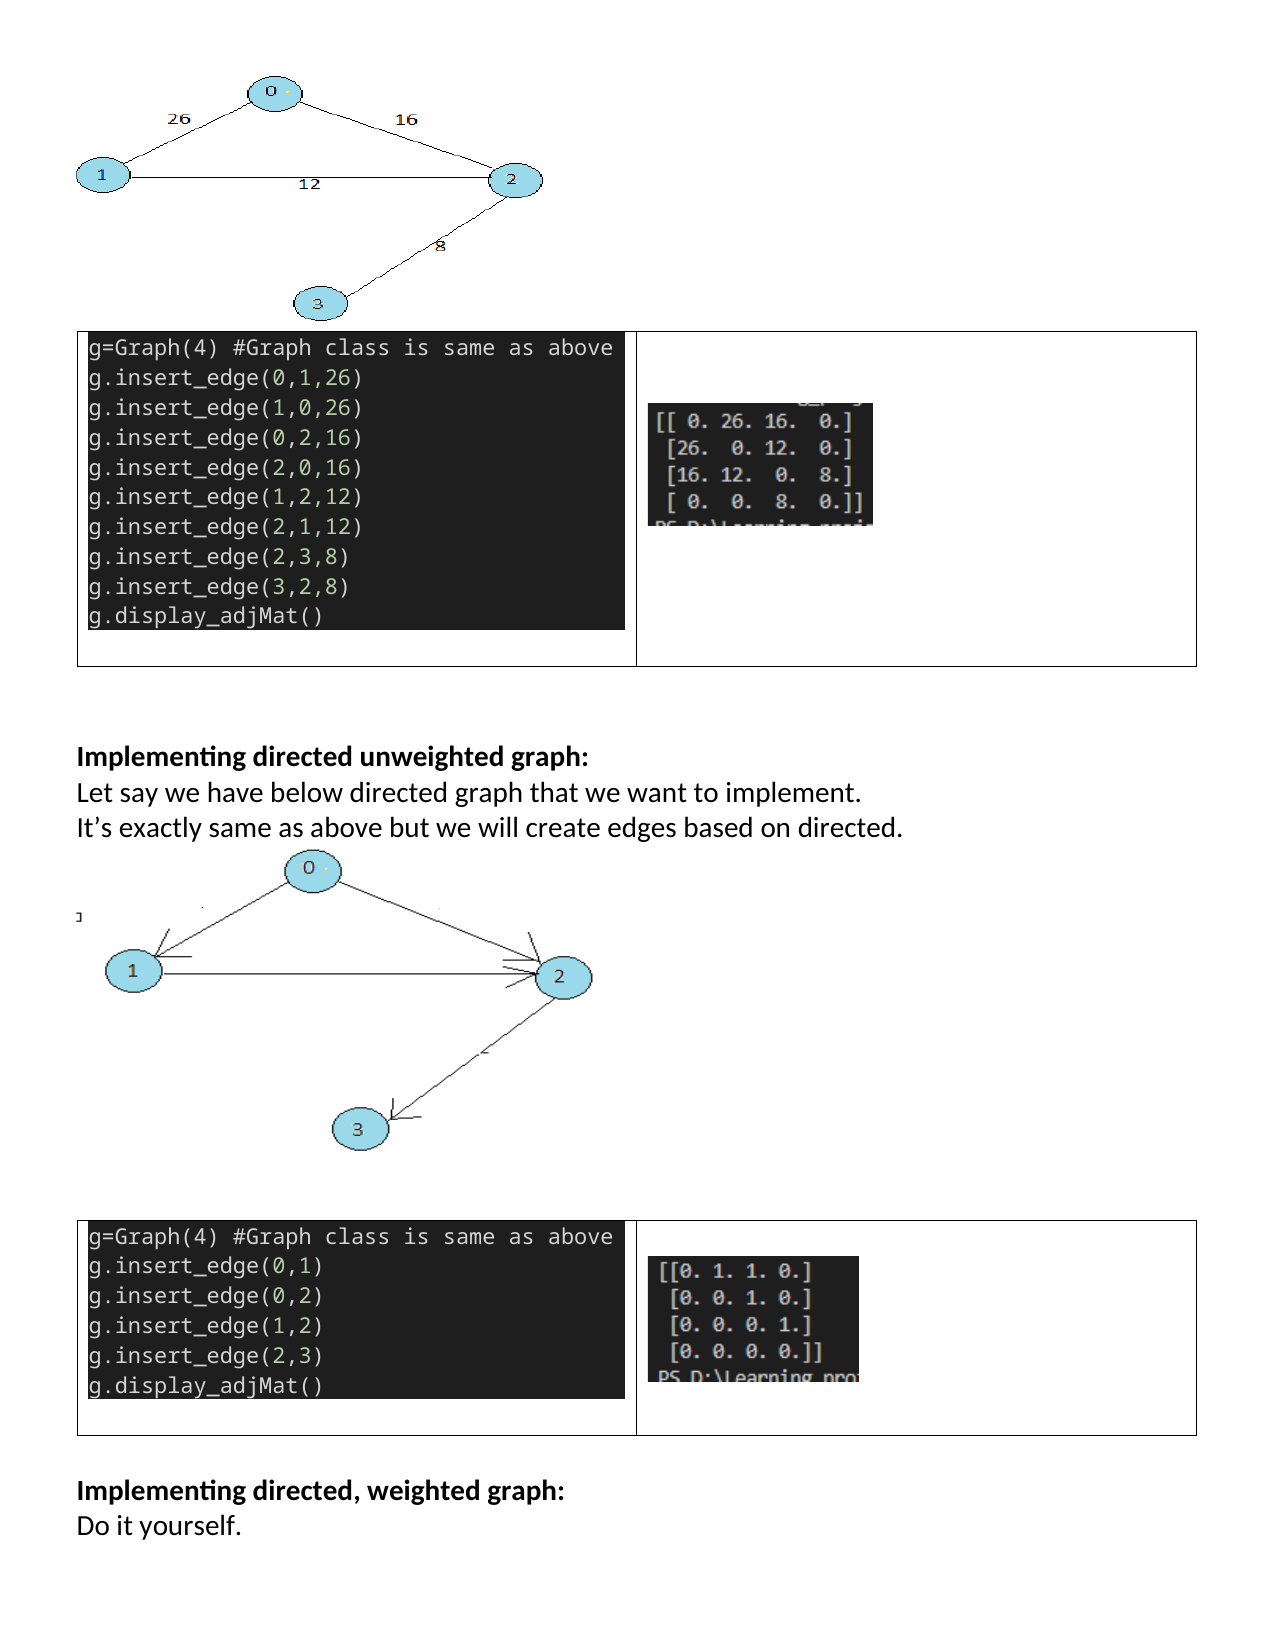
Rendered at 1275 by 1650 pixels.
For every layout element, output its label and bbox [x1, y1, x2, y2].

picture [76, 845, 608, 1184]
picture [76, 75, 557, 331]
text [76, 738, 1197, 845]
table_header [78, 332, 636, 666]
picture [647, 403, 873, 526]
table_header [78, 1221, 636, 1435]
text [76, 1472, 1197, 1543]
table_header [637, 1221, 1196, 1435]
picture [647, 1256, 859, 1382]
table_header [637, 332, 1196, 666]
